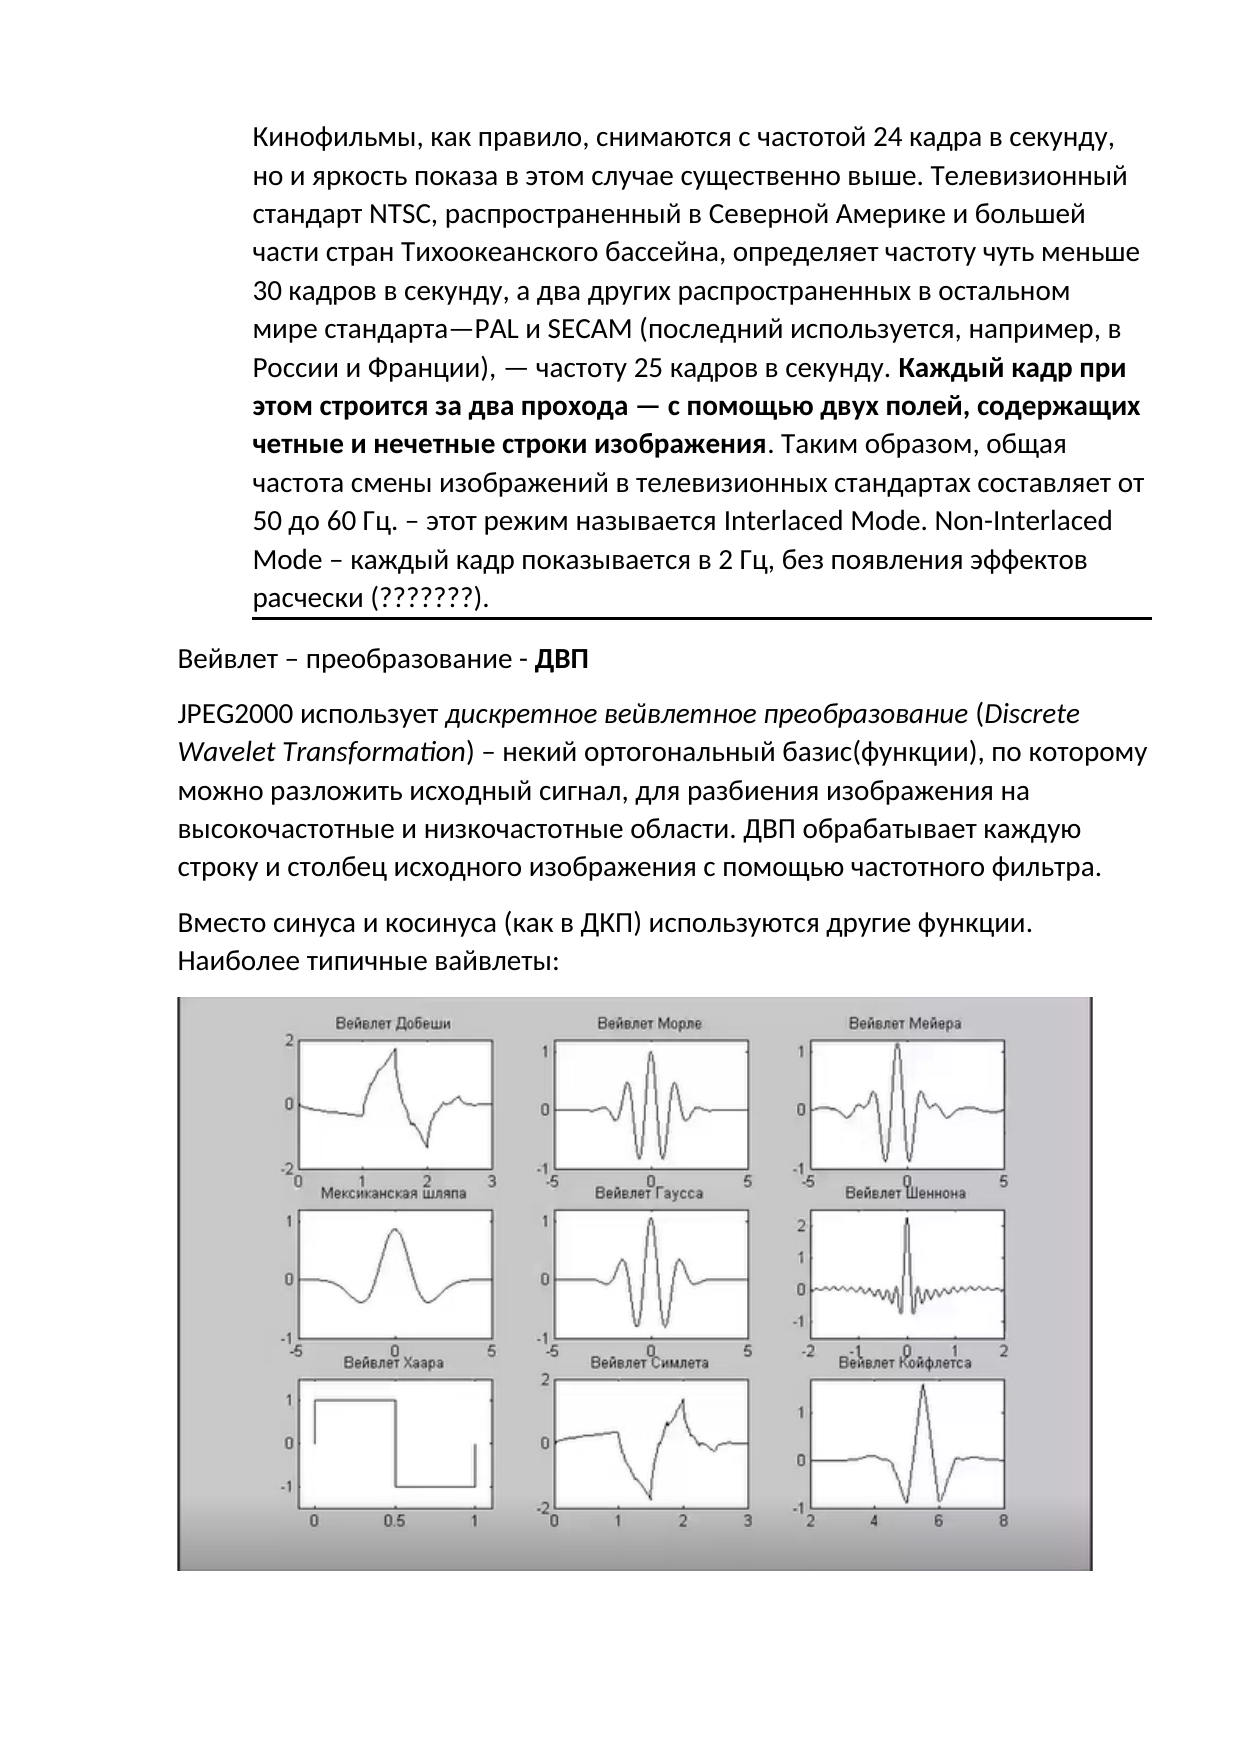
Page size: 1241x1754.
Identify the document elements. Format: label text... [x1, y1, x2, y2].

list мире стандарта—PAL и SECAM (последний используется, например, в России и Франции), — частоту 25 кадров в секунду. Каждый кадр при этом строится за два прохода — с помощью двух полей, содержащих четные и нечетные строки изображения. Таким образом, общая частота смены изображений в телевизионных стандартах составляет от 50 до 60 Гц. – этот режим называется Interlaced Mode. Non-Interlaced Mode – каждый кадр показывается в 2 Гц, без появления эффектов расчески (???????). [252, 310, 1152, 617]
picture [177, 997, 1093, 1571]
list Кинофильмы, как правило, снимаются с частотой 24 кадра в секунду, но и яркость показа в этом случае существенно выше. Телевизионный стандарт NTSC, распространенный в Северной Америке и большей части стран Тихоокеанского бассейна, определяет частоту чуть меньше 30 кадров в секунду, а два других распространенных в остальном [252, 118, 1152, 307]
text JPEG2000 использует дискретное вейвлетное преобразование (Discrete Wavelet Transformation) – некий ортогональный базис(функции), по которому можно разложить исходный сигнал, для разбиения изображения на высокочастотные и низкочастотные области. ДВП обрабатывает каждую строку и столбец исходного изображения с помощью частотного фильтра. [177, 695, 1152, 884]
text Вместо синуса и косинуса (как в ДКП) используются другие функции. Наиболее типичные вайвлеты: [177, 904, 1152, 978]
text Вейвлет – преобразование - ДВП [177, 640, 1152, 675]
